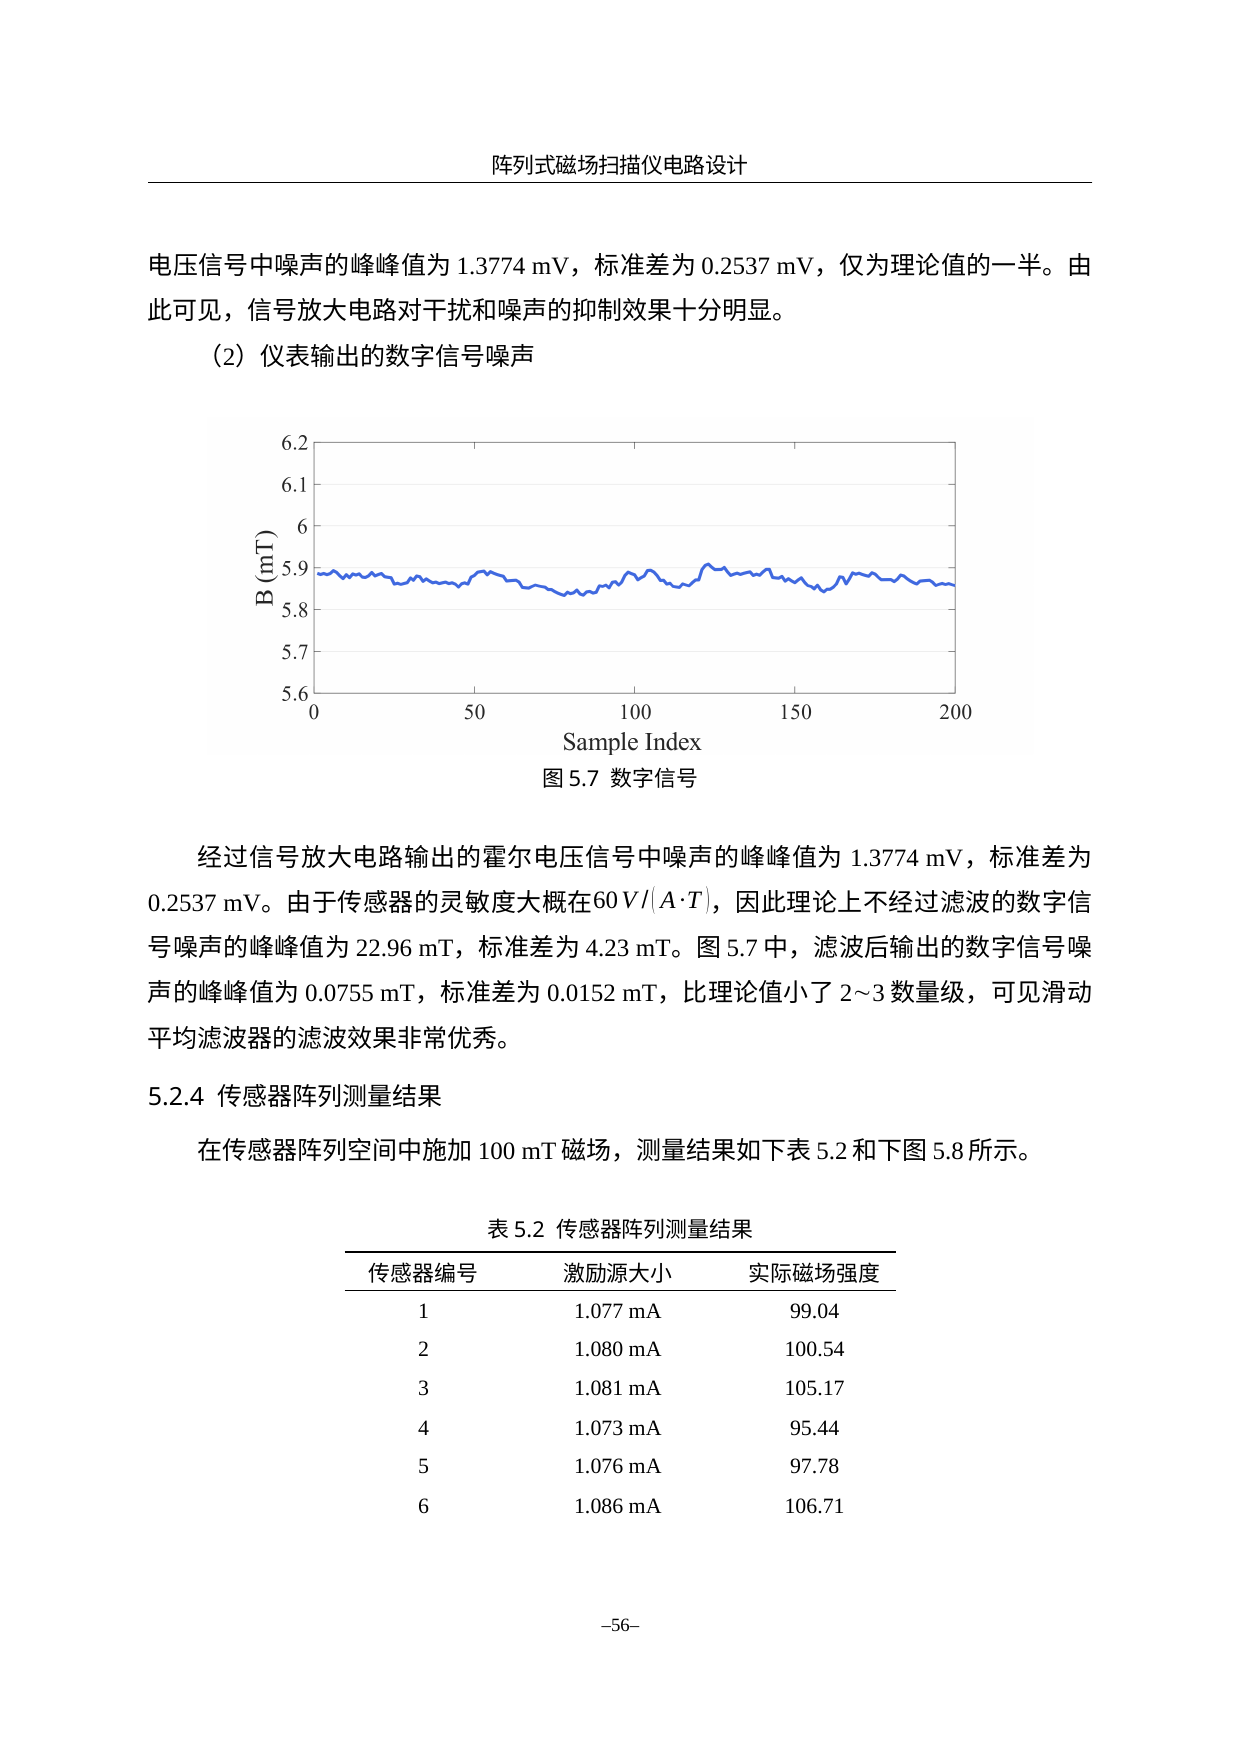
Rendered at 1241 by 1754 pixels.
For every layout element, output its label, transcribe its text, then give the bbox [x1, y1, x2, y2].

table_header 激励源大小 [502, 1253, 733, 1290]
text 在传感器阵列空间中施加100 mT磁场，测量结果如下表5.2和下图5.8所示。 [148, 1130, 1092, 1167]
table_cell 1.076 mA [502, 1447, 733, 1486]
subtitle 5.2.4 传感器阵列测量结果 [148, 1076, 1092, 1112]
table_cell 1 [345, 1291, 502, 1329]
text 图5.7 数字信号 [148, 761, 1092, 793]
table_cell 4 [345, 1408, 502, 1447]
table_cell 100.54 [733, 1330, 896, 1368]
table_cell 99.04 [733, 1291, 896, 1329]
table_cell 1.080 mA [502, 1330, 733, 1368]
table_cell 106.71 [733, 1486, 896, 1525]
table_cell 1.086 mA [502, 1486, 733, 1525]
table_cell 3 [345, 1369, 502, 1408]
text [148, 246, 1092, 327]
text 经过信号放大电路输出的霍尔电压信号中噪声的峰峰值为1.3774 mV，标准差为0.2537 mV。由于传感器的灵敏度大概在，因此理论上不经过滤波的数字信号噪声的峰峰值为22.96 mT，标准差为4.23 mT。图5.7中，滤波后输出的数字信号噪声的峰峰值为0.0755 mT，标准差为0.0152 mT，比理论值小了23数量级，可见滑动平均滤波器的滤波效果非常优秀。 [148, 837, 1092, 1054]
table_cell 97.78 [733, 1447, 896, 1486]
table_header 传感器编号 [345, 1253, 502, 1290]
table_cell 2 [345, 1330, 502, 1368]
table_cell 5 [345, 1447, 502, 1486]
table_header 实际磁场强度 [733, 1253, 896, 1290]
table_cell 1.073 mA [502, 1408, 733, 1447]
table_cell 1.077 mA [502, 1291, 733, 1329]
text （2）仪表输出的数字信号噪声 [148, 336, 1092, 372]
table_cell 95.44 [733, 1408, 896, 1447]
text 表5.2 传感器阵列测量结果 [148, 1212, 1092, 1243]
table_cell 1.081 mA [502, 1369, 733, 1408]
picture [206, 417, 1034, 755]
table_cell 105.17 [733, 1369, 896, 1408]
table_cell 6 [345, 1486, 502, 1525]
